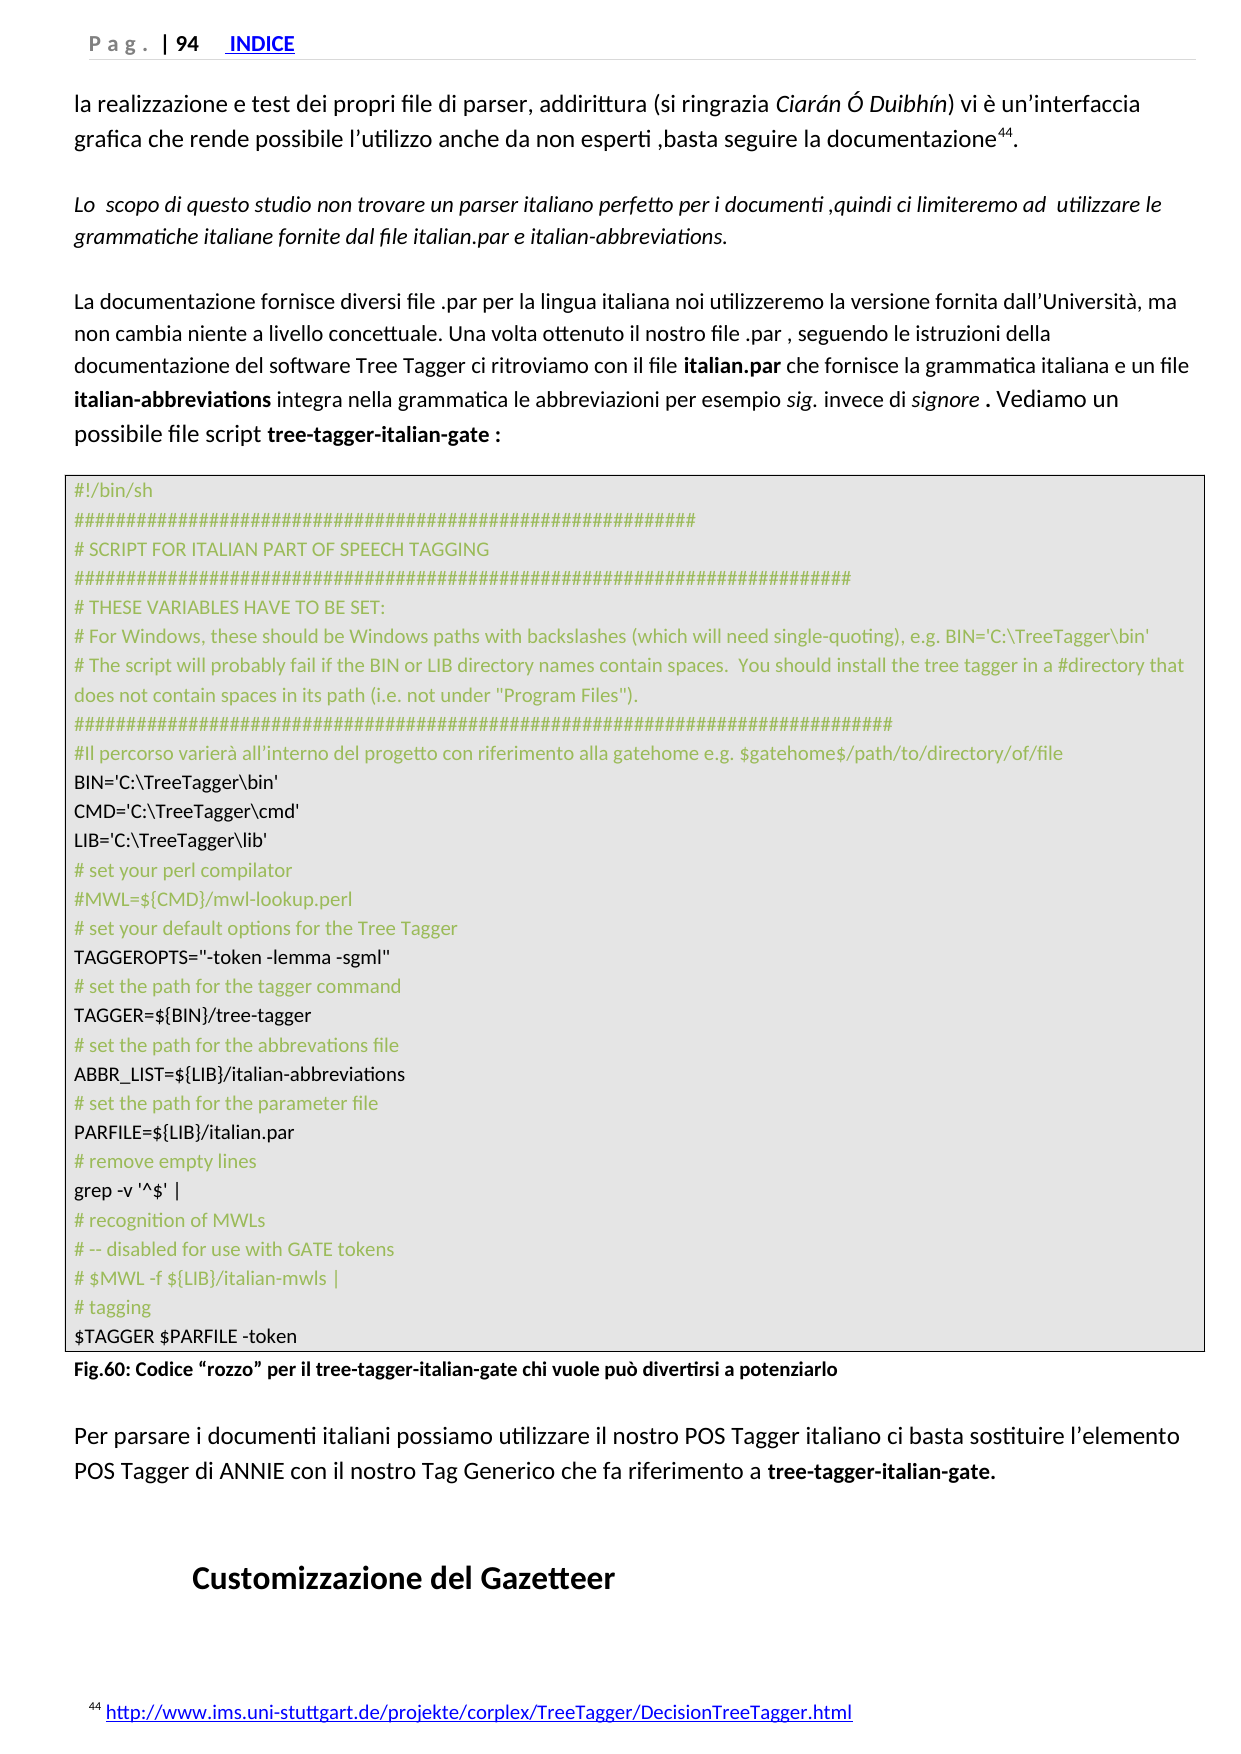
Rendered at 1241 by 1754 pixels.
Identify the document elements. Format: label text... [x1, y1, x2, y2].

text ########################################################################### [66, 562, 1204, 591]
text ############################################################ [66, 504, 1204, 532]
text # set your perl compilator [66, 854, 1204, 882]
text BIN='C:\TreeTagger\bin' [66, 766, 1204, 795]
text Per parsare i documenti italiani possiamo utilizzare il nostro POS Tagger italiano ci basta sostituire l’elemento POS Tagger di ANNIE con il nostro Tag Generico che fa riferimento a tree-tagger-italian-gate. [74, 1420, 1196, 1485]
text # For Windows, these should be Windows paths with backslashes (which will need single-quoting), e.g. BIN='C:\TreeTagger\bin' [66, 620, 1204, 649]
text ABBR_LIST=${LIB}/italian-abbreviations [66, 1058, 1204, 1086]
text # set your default options for the Tree Tagger [66, 912, 1204, 941]
text La documentazione fornisce diversi file .par per la lingua italiana noi utilizzeremo la versione fornita dall’Università, ma non cambia niente a livello concettuale. Una volta ottenuto il nostro file .par , seguendo le istruzioni della documentazione del software Tree Tagger ci ritroviamo con il file italian.par che fornisce la grammatica italiana e un file italian-abbreviations integra nella grammatica le abbreviazioni per esempio sig. invece di signore . Vediamo un possibile file script tree-tagger-italian-gate : [74, 287, 1196, 449]
text $TAGGER $PARFILE -token [66, 1320, 1204, 1351]
text # $MWL -f ${LIB}/italian-mwls | [66, 1262, 1204, 1291]
text #MWL=${CMD}/mwl-lookup.perl [66, 883, 1204, 911]
text #!/bin/sh [66, 476, 1204, 503]
text # recognition of MWLs [66, 1204, 1204, 1232]
text # SCRIPT FOR ITALIAN PART OF SPEECH TAGGING [66, 533, 1204, 561]
text Customizzazione del Gazetteer [192, 1557, 1196, 1598]
text # -- disabled for use with GATE tokens [66, 1233, 1204, 1261]
text # remove empty lines [66, 1145, 1204, 1174]
text LIB='C:\TreeTagger\lib' [66, 824, 1204, 853]
text #Il percorso varierà all’interno del progetto con riferimento alla gatehome e.g. $gatehome$/path/to/directory/of/file [66, 737, 1204, 766]
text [74, 88, 1196, 153]
text CMD='C:\TreeTagger\cmd' [66, 795, 1204, 824]
text # set the path for the tagger command [66, 970, 1204, 999]
text # tagging [66, 1291, 1204, 1320]
text Lo scopo di questo studio non trovare un parser italiano perfetto per i documenti ,quindi ci limiteremo ad utilizzare le grammatiche italiane fornite dal file italian.par e italian-abbreviations. [74, 190, 1196, 250]
text # set the path for the parameter file [66, 1087, 1204, 1116]
text ############################################################################### [66, 708, 1204, 736]
text PARFILE=${LIB}/italian.par [66, 1116, 1204, 1145]
text Fig.60: Codice “rozzo” per il tree-tagger-italian-gate chi vuole può divertirsi a potenziarlo [74, 1356, 1196, 1381]
text # THESE VARIABLES HAVE TO BE SET: [66, 591, 1204, 620]
text # The script will probably fail if the BIN or LIB directory names contain spaces. You should install the tree tagger in a #directory that does not contain spaces in its path (i.e. not under "Program Files"). [66, 649, 1204, 707]
text TAGGEROPTS="-token -lemma -sgml" [66, 941, 1204, 970]
text grep -v '^$' | [66, 1174, 1204, 1203]
text # set the path for the abbrevations file [66, 1029, 1204, 1057]
text TAGGER=${BIN}/tree-tagger [66, 999, 1204, 1028]
